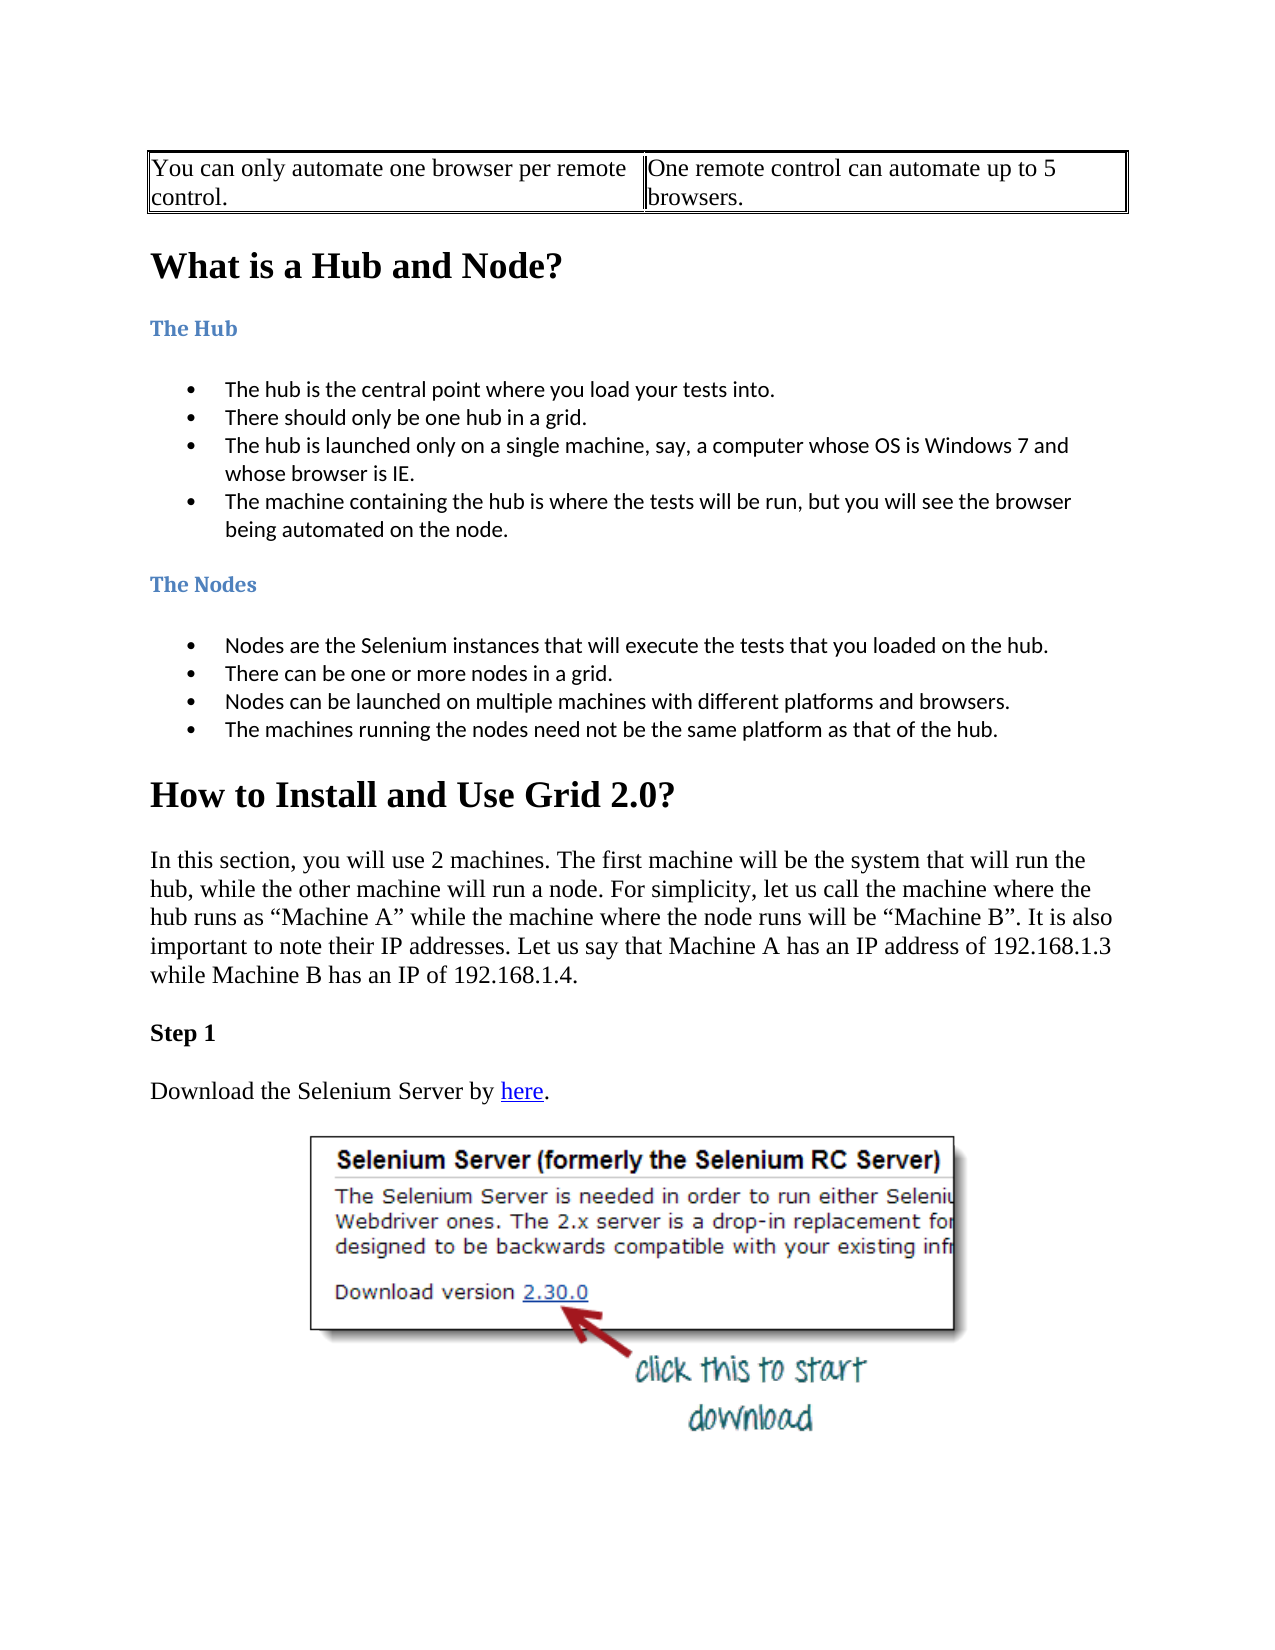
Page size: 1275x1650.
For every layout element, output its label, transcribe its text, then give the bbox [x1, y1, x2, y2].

list The machine containing the hub is where the tests will be run, but you will see the browser being automated on the node. [187, 487, 1125, 543]
text In this section, you will use 2 machines. The first machine will be the system that will run the hub, while the other machine will run a node. For simplicity, let us call the machine where the hub runs as “Machine A” while the machine where the node runs will be “Machine B”. It is also important to note their IP addresses. Let us say that Machine A has an IP address of 192.168.1.3 while Machine B has an IP of 192.168.1.4. [150, 845, 1125, 989]
subtitle The Hub [150, 315, 1125, 342]
subtitle How to Install and Use Grid 2.0? [150, 773, 1125, 816]
list The machines running the nodes need not be the same platform as that of the hub. [187, 716, 1125, 743]
list Nodes can be launched on multiple machines with different platforms and browsers. [187, 687, 1125, 716]
list The hub is launched only on a single machine, say, a computer whose OS is Windows 7 and whose browser is IE. [187, 431, 1125, 487]
list The hub is the central point where you load your tests into. [187, 375, 1125, 403]
subtitle What is a Hub and Node? [150, 243, 1125, 286]
subtitle The Nodes [150, 572, 1125, 598]
list There can be one or more nodes in a grid. [187, 659, 1125, 687]
list There should only be one hub in a grid. [187, 403, 1125, 431]
text Step 1 [150, 1018, 1125, 1047]
table_cell One remote control can automate up to 5 browsers. [645, 153, 1125, 211]
picture [307, 1133, 968, 1450]
text Download the Selenium Server by here. [150, 1076, 1125, 1104]
list Nodes are the Selenium instances that will execute the tests that you loaded on the hub. [187, 631, 1125, 659]
table_cell You can only automate one browser per remote control. [150, 152, 645, 211]
